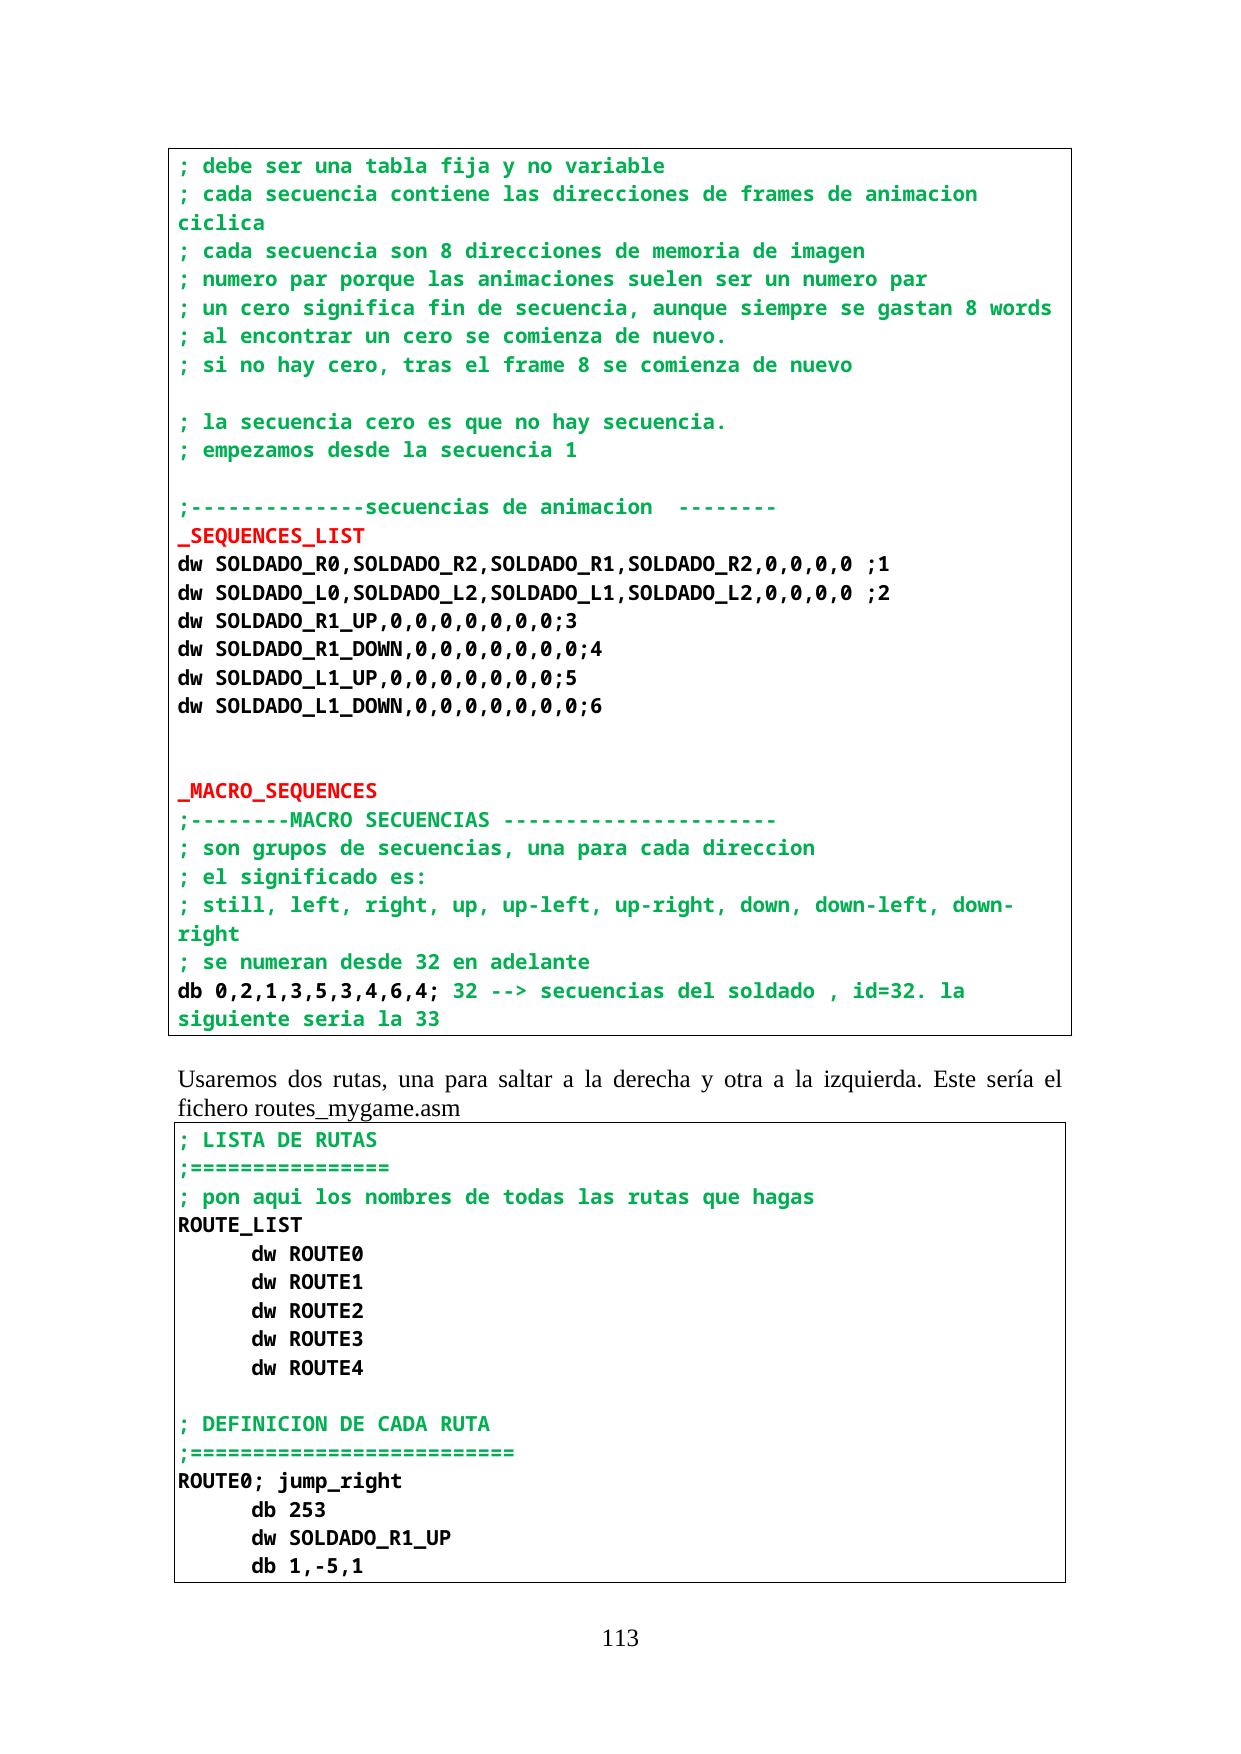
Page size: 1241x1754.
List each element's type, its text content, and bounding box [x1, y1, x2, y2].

text dw SOLDADO_L1_UP,0,0,0,0,0,0,0;5 [177, 663, 1063, 691]
text ; numero par porque las animaciones suelen ser un numero par [177, 264, 1063, 293]
text dw SOLDADO_R0,SOLDADO_R2,SOLDADO_R1,SOLDADO_R2,0,0,0,0 ;1 [177, 549, 1063, 578]
text ROUTE_LIST [177, 1210, 1063, 1239]
text ; LISTA DE RUTAS [175, 1123, 1065, 1153]
text db 1,-5,1 [175, 1548, 1065, 1582]
text ; pon aqui los nombres de todas las rutas que hagas [177, 1182, 1063, 1210]
text Usaremos dos rutas, una para saltar a la derecha y otra a la izquierda. Este sería el fichero routes_mygame.asm [177, 1064, 1063, 1122]
text ; empezamos desde la secuencia 1 [177, 435, 1063, 464]
text ; son grupos de secuencias, una para cada direccion [177, 833, 1063, 862]
text ; still, left, right, up, up-left, up-right, down, down-left, down-right [177, 890, 1063, 947]
text dw SOLDADO_R1_DOWN,0,0,0,0,0,0,0;4 [177, 634, 1063, 663]
text dw ROUTE0 [177, 1239, 1063, 1267]
text ;================ [177, 1153, 1063, 1182]
text ; el significado es: [177, 862, 1063, 890]
text ; si no hay cero, tras el frame 8 se comienza de nuevo [177, 350, 1063, 378]
text db 253 [177, 1495, 1063, 1523]
text dw ROUTE2 [177, 1296, 1063, 1324]
text ;--------MACRO SECUENCIAS ---------------------- [177, 805, 1063, 833]
text dw SOLDADO_R1_UP,0,0,0,0,0,0,0;3 [177, 606, 1063, 634]
text dw SOLDADO_R1_UP [177, 1523, 1063, 1548]
text ; cada secuencia son 8 direcciones de memoria de imagen [177, 236, 1063, 264]
text ;--------------secuencias de animacion -------- [177, 492, 1063, 521]
text db 0,2,1,3,5,3,4,6,4; 32 --> secuencias del soldado , id=32. la siguiente seria la 33 [169, 973, 1071, 1035]
text dw ROUTE1 [177, 1267, 1063, 1296]
text dw ROUTE3 [177, 1324, 1063, 1353]
text ; cada secuencia contiene las direcciones de frames de animacion ciclica [177, 179, 1063, 236]
text _SEQUENCES_LIST [177, 521, 1063, 549]
text ; se numeran desde 32 en adelante [177, 947, 1063, 973]
text ROUTE0; jump_right [177, 1466, 1063, 1495]
text dw SOLDADO_L1_DOWN,0,0,0,0,0,0,0;6 [177, 691, 1063, 720]
text dw ROUTE4 [177, 1353, 1063, 1381]
text ; debe ser una tabla fija y no variable [169, 149, 1071, 179]
text ; DEFINICION DE CADA RUTA [177, 1409, 1063, 1438]
text _MACRO_SEQUENCES [177, 777, 1063, 805]
text dw SOLDADO_L0,SOLDADO_L2,SOLDADO_L1,SOLDADO_L2,0,0,0,0 ;2 [177, 578, 1063, 606]
text ; la secuencia cero es que no hay secuencia. [177, 407, 1063, 435]
text ;========================== [177, 1438, 1063, 1466]
text ; al encontrar un cero se comienza de nuevo. [177, 321, 1063, 350]
text ; un cero significa fin de secuencia, aunque siempre se gastan 8 words [177, 293, 1063, 321]
